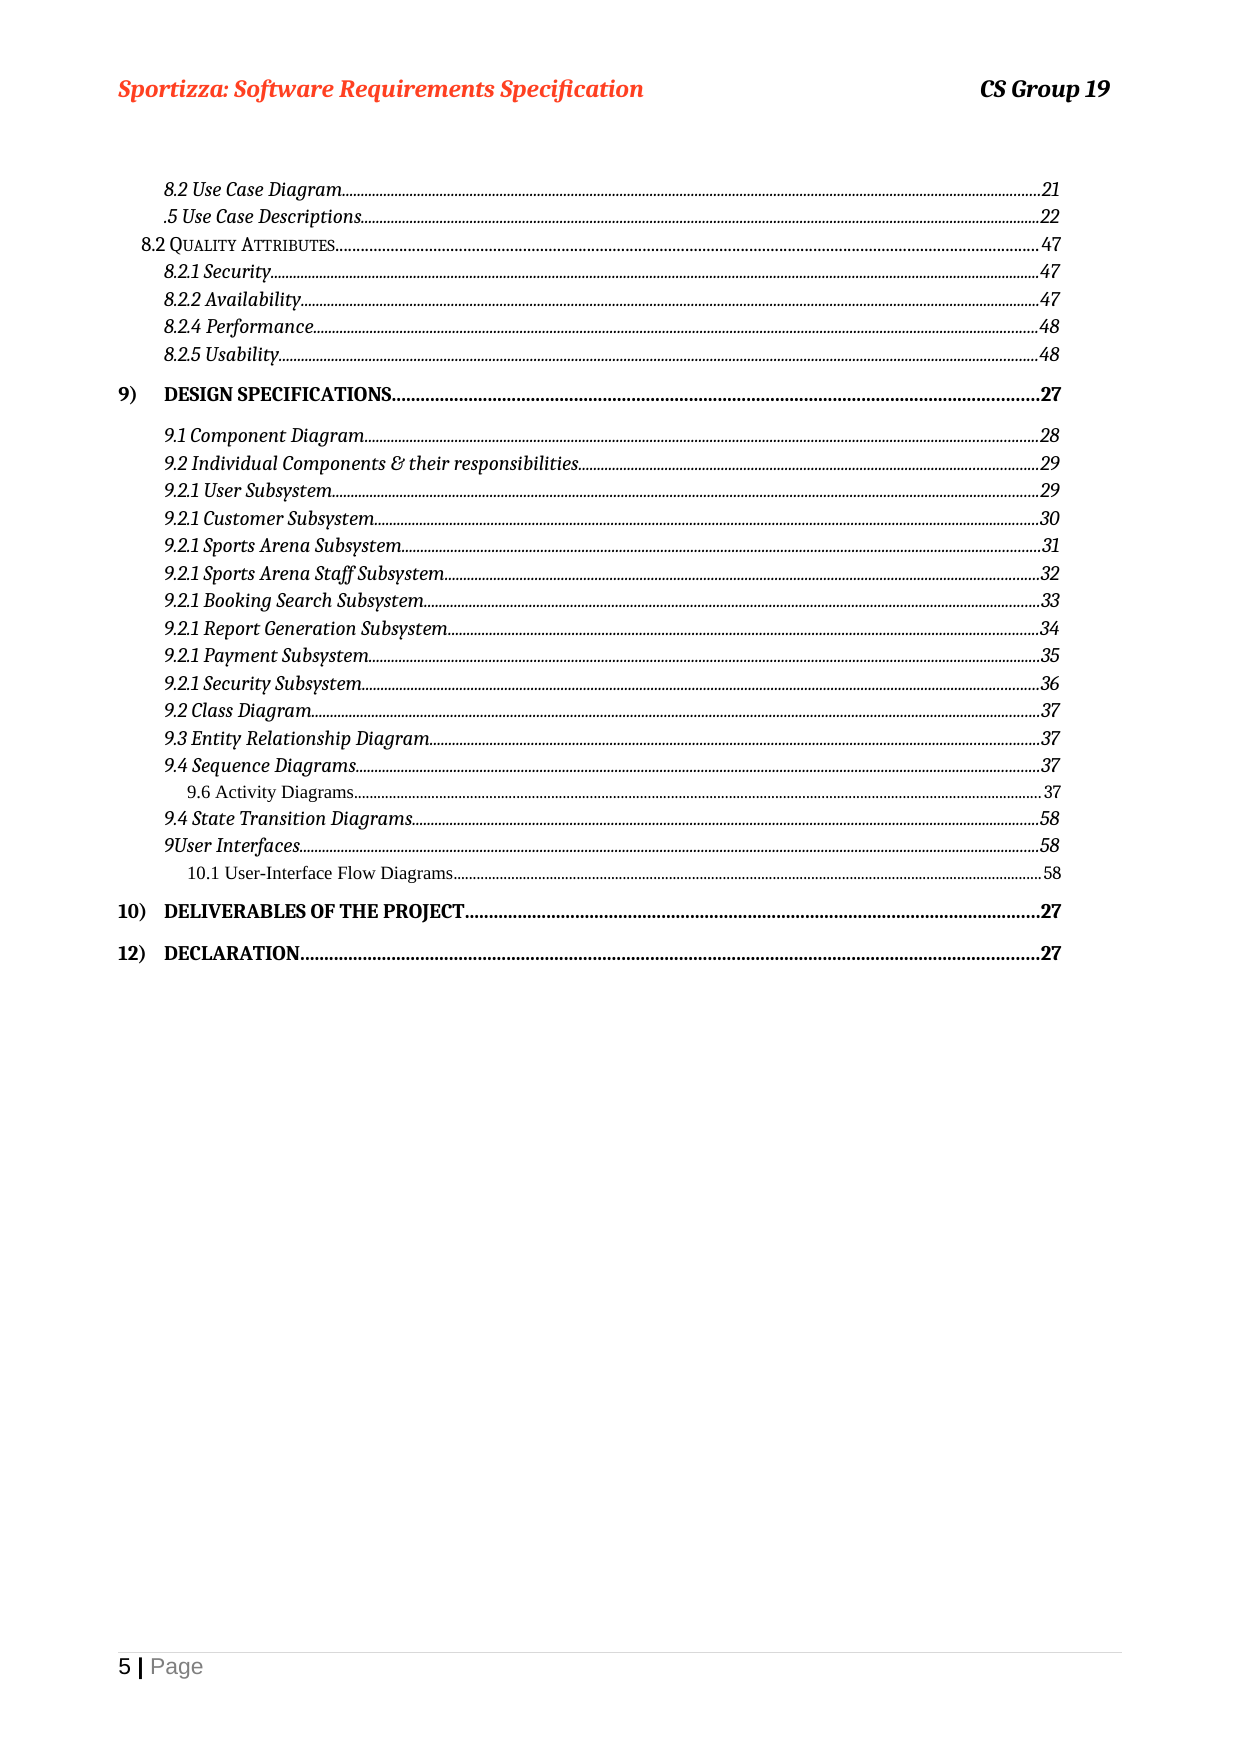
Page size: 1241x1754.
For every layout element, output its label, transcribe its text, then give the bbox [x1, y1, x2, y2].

text 9.2.1 Customer Subsystem 30 [164, 506, 1122, 530]
text 8.2.1 Security 47 [164, 260, 1122, 284]
text 9.2.1 Payment Subsystem 35 [164, 644, 1122, 668]
text 9.3 Entity Relationship Diagram 37 [164, 726, 1122, 750]
text 9.2.1 Report Generation Subsystem 34 [164, 616, 1122, 640]
text 9.2.1 Security Subsystem 36 [164, 671, 1122, 695]
text 10.1 User-Interface Flow Diagrams 58 [187, 862, 1122, 884]
text 9.2 Class Diagram 37 [164, 699, 1122, 723]
text 8.2.5 Usability 48 [164, 342, 1122, 366]
text 9.4 State Transition Diagrams 58 [164, 807, 1122, 831]
text 9.2.1 User Subsystem 29 [164, 479, 1122, 503]
text 8.2 Use Case Diagram 21 [164, 177, 1122, 201]
text 9.1 Component Diagram 28 [164, 424, 1122, 448]
text 10) Deliverables of the project 27 [118, 899, 1122, 923]
text 9.4 Sequence Diagrams 37 [164, 754, 1122, 778]
text 8.2.4 Performance 48 [164, 315, 1122, 339]
text 12) Declaration 27 [118, 941, 1122, 965]
text 8.2 Quality Attributes 47 [141, 232, 1122, 256]
text 9.2 Individual Components & their responsibilities 29 [164, 451, 1122, 475]
text 9.6 Activity Diagrams 37 [187, 781, 1122, 803]
text 9) Design Specifications 27 [118, 382, 1122, 406]
text 8.2.2 Availability 47 [164, 287, 1122, 311]
text 9.2.1 Sports Arena Staff Subsystem 32 [164, 561, 1122, 585]
text 9.2.1 Booking Search Subsystem 33 [164, 589, 1122, 613]
text 9User Interfaces 58 [164, 834, 1122, 858]
text .5 Use Case Descriptions 22 [164, 205, 1122, 229]
text 9.2.1 Sports Arena Subsystem 31 [164, 534, 1122, 558]
